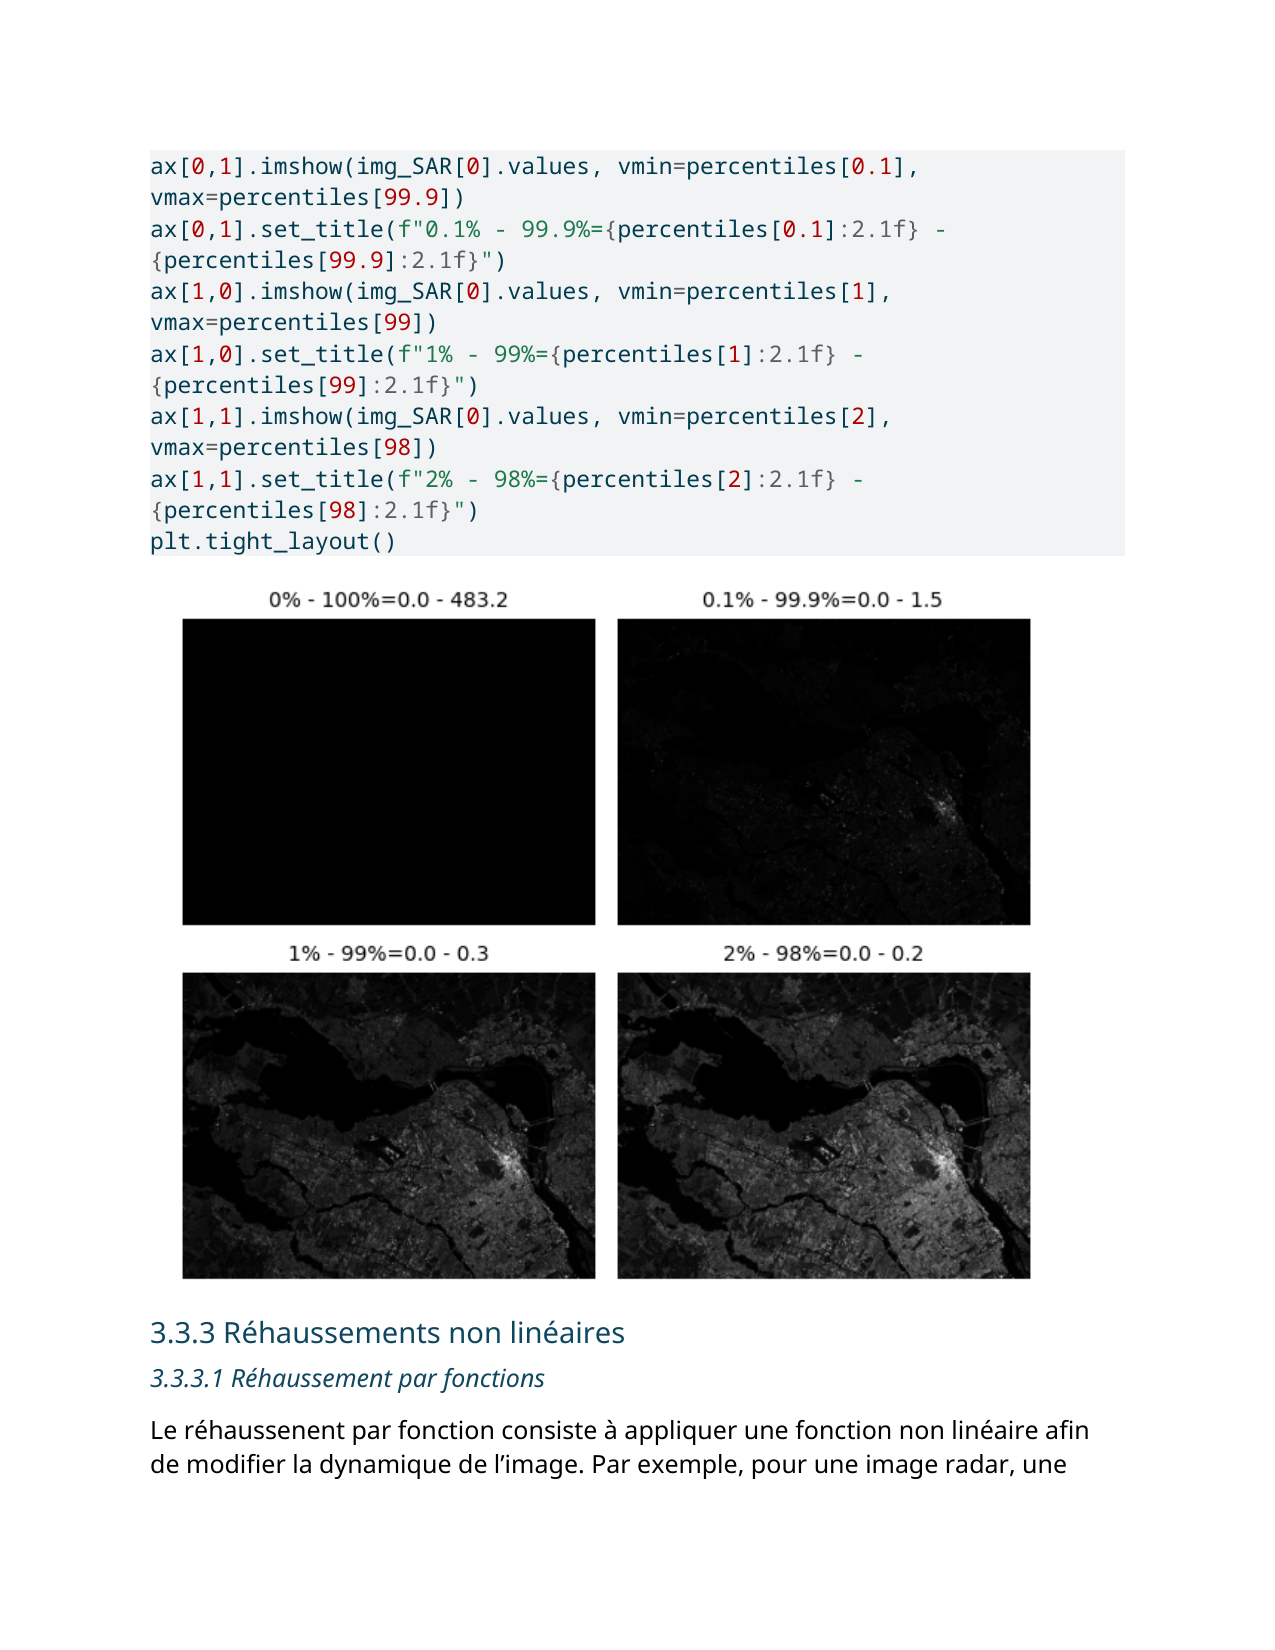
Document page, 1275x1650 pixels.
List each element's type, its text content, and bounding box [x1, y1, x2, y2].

subtitle 3.3.3 Réhaussements non linéaires [150, 1312, 1125, 1352]
subtitle 3.3.3.1 Réhaussement par fonctions [150, 1360, 1125, 1394]
picture [168, 577, 1044, 1294]
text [150, 1413, 1125, 1481]
